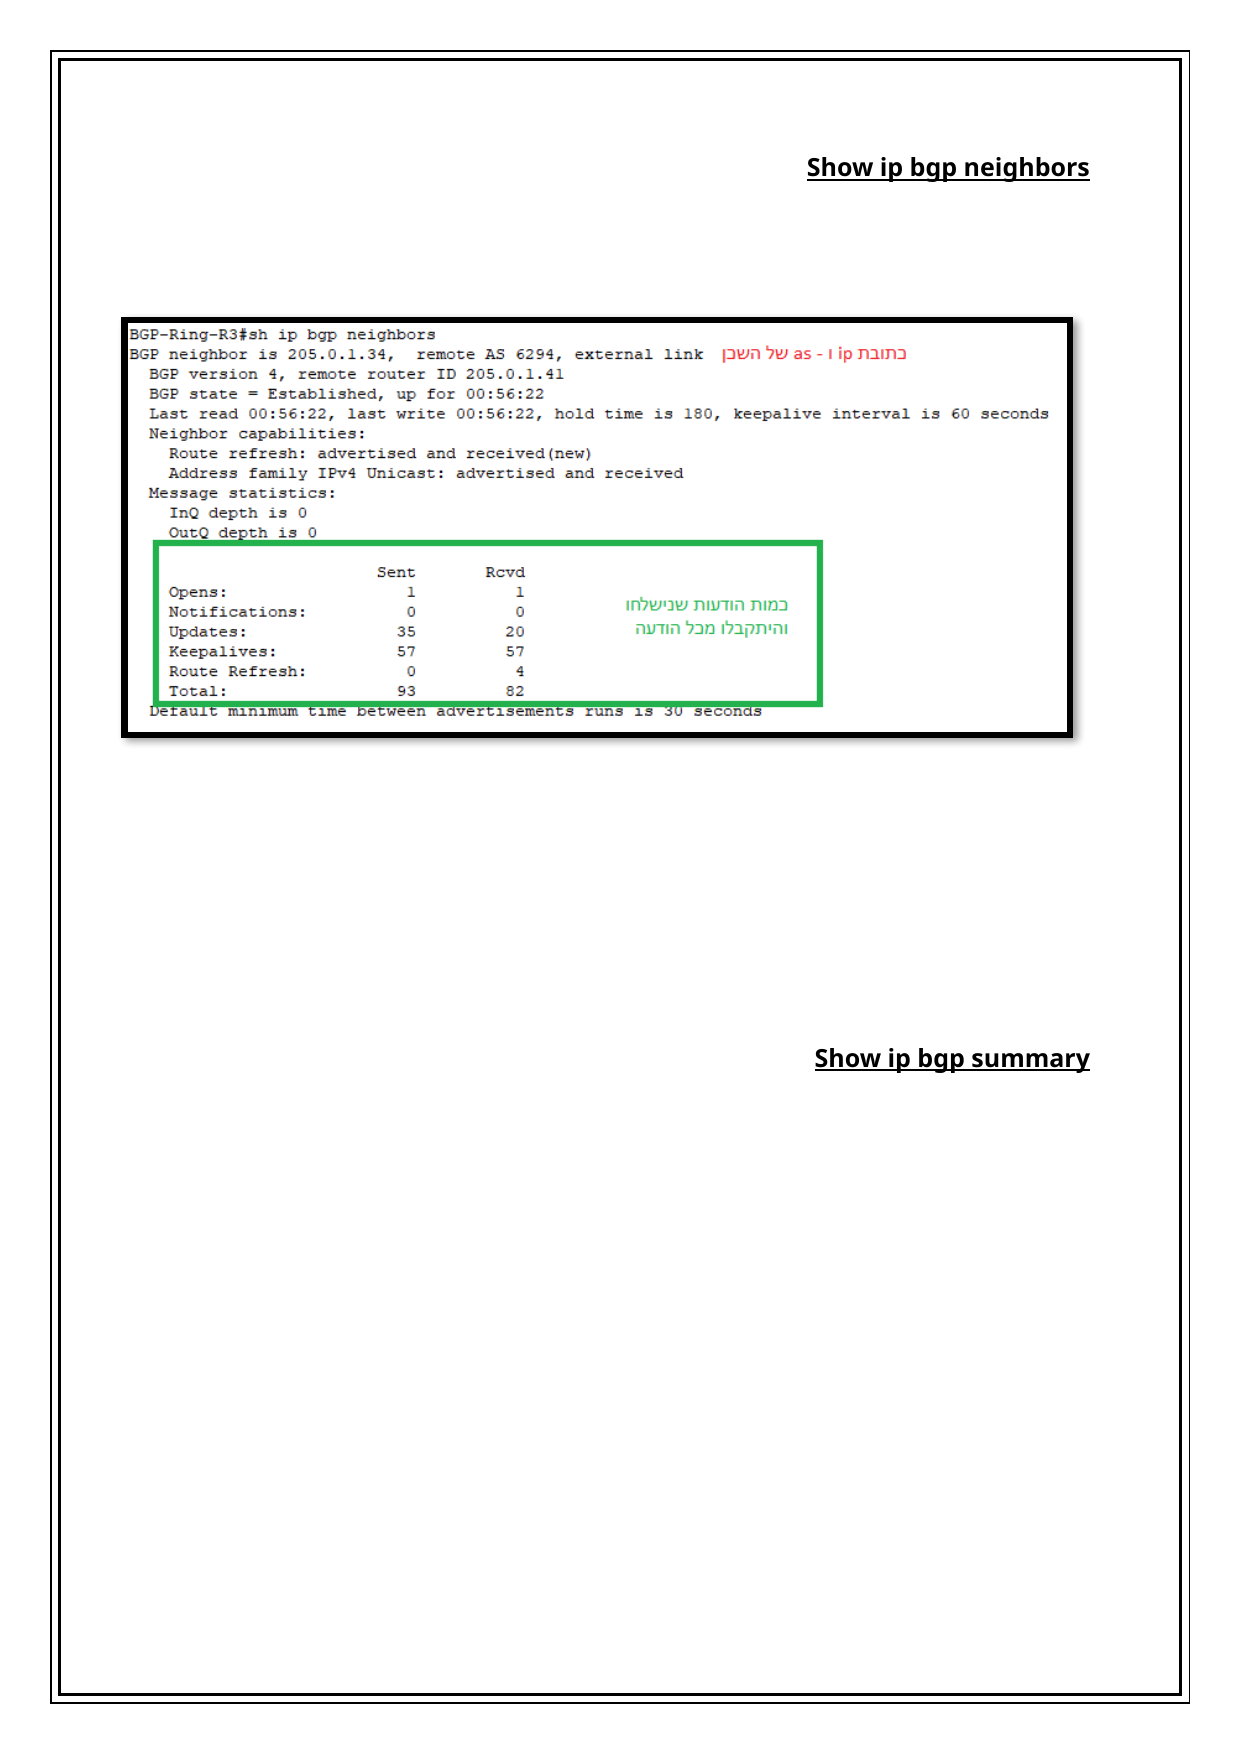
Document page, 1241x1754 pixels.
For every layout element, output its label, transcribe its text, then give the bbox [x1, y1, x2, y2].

picture [128, 323, 1067, 732]
text Show ip bgp neighbors [150, 150, 1090, 184]
text Show ip bgp summary [150, 1041, 1090, 1075]
